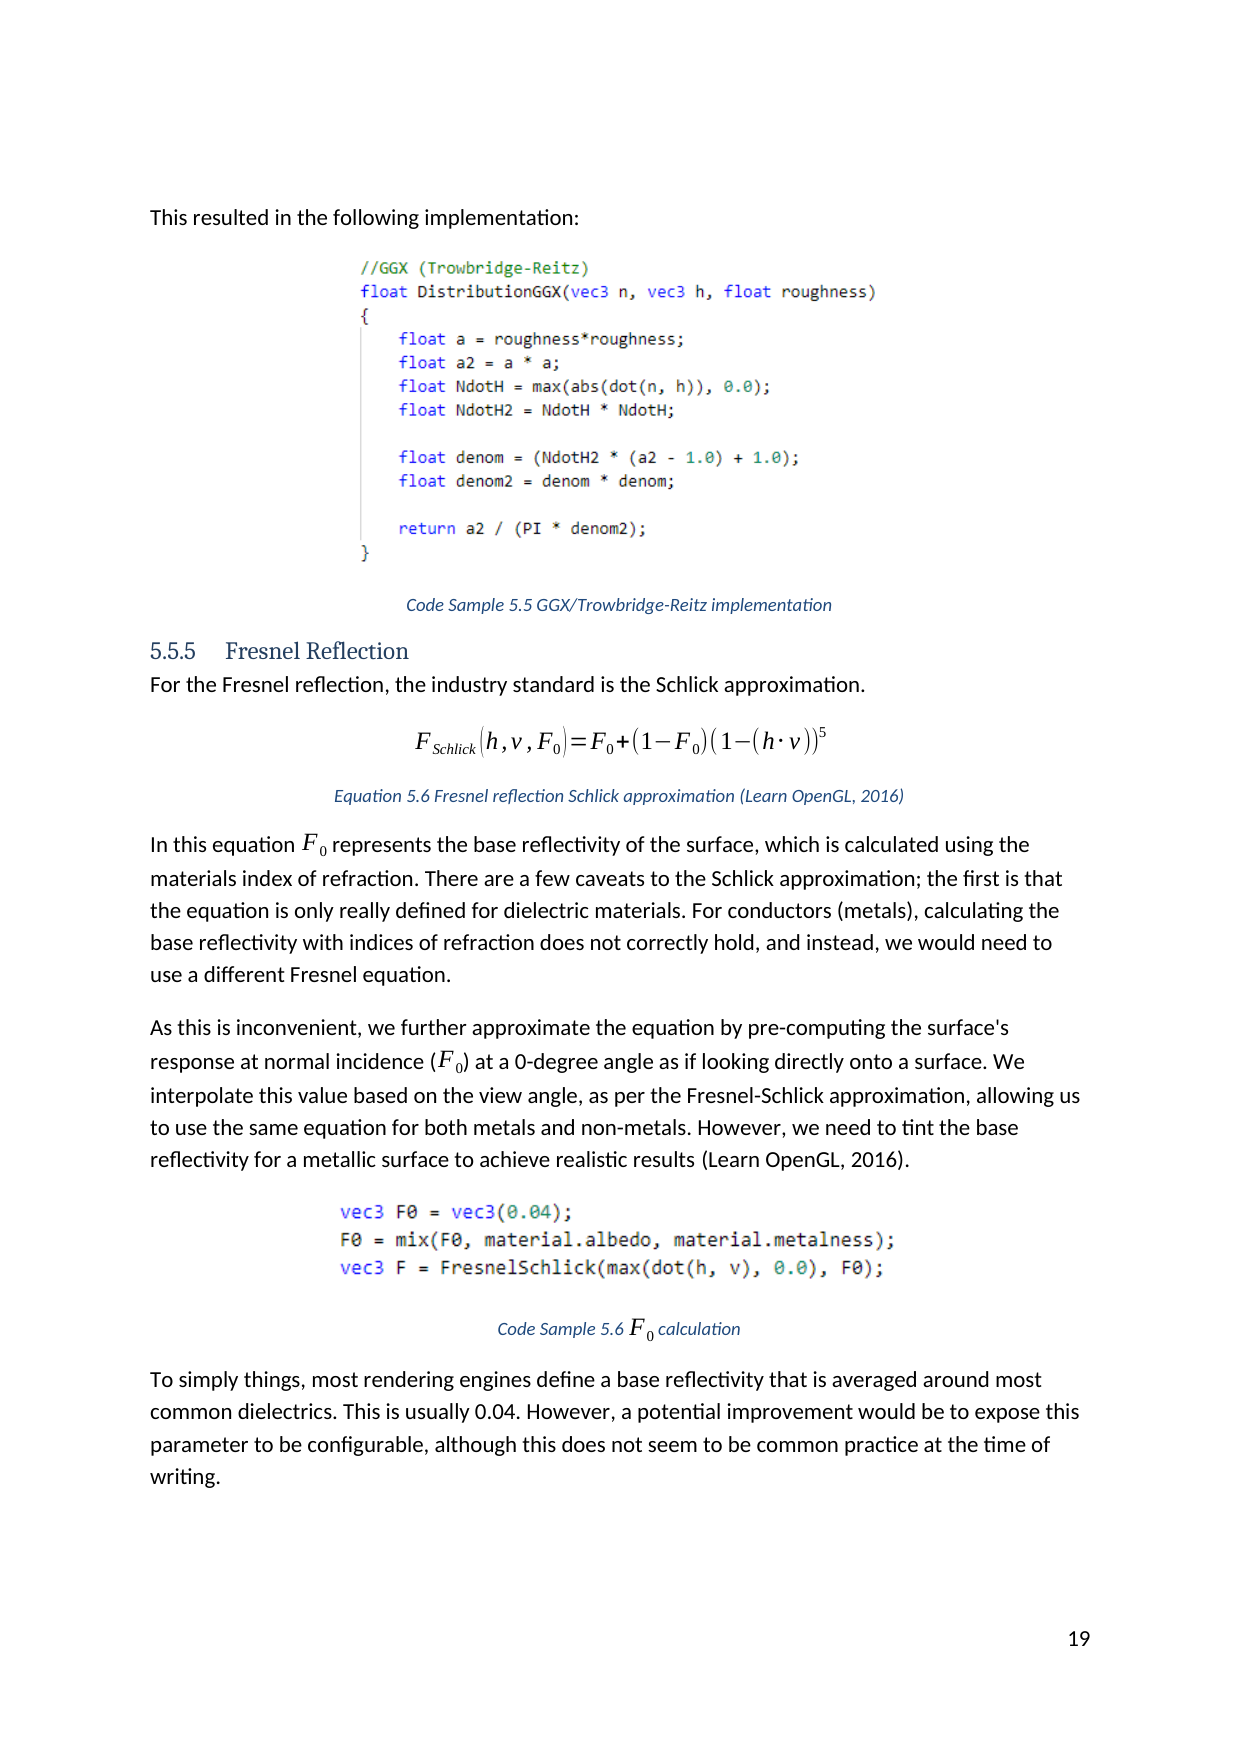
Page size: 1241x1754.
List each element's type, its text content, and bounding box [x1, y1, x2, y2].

text As this is inconvenient, we further approximate the equation by pre-computing the surface's response at normal incidence () at a 0-degree angle as if looking directly onto a surface. We interpolate this value based on the view angle, as per the Fresnel-Schlick approximation, allowing us to use the same equation for both metals and non-metals. However, we need to tint the base reflectivity for a metallic surface to achieve realistic results . [150, 1013, 1090, 1174]
subtitle Fresnel Reflection [150, 637, 1090, 666]
text This resulted in the following implementation: [150, 203, 1090, 231]
picture [333, 1198, 907, 1289]
text Equation . Fresnel reflection Schlick approximation [150, 785, 1090, 808]
text To simply things, most rendering engines define a base reflectivity that is averaged around most common dielectrics. This is usually 0.04. However, a potential improvement would be to expose this parameter to be configurable, although this does not seem to be common practice at the time of writing. [150, 1365, 1090, 1490]
text In this equation represents the base reflectivity of the surface, which is calculated using the materials index of refraction. There are a few caveats to the Schlick approximation; the first is that the equation is only really defined for dielectric materials. For conductors (metals), calculating the base reflectivity with indices of refraction does not correctly hold, and instead, we would need to use a different Fresnel equation. [150, 828, 1090, 988]
picture [355, 256, 886, 569]
text For the Fresnel reflection, the industry standard is the Schlick approximation. [150, 670, 1090, 698]
